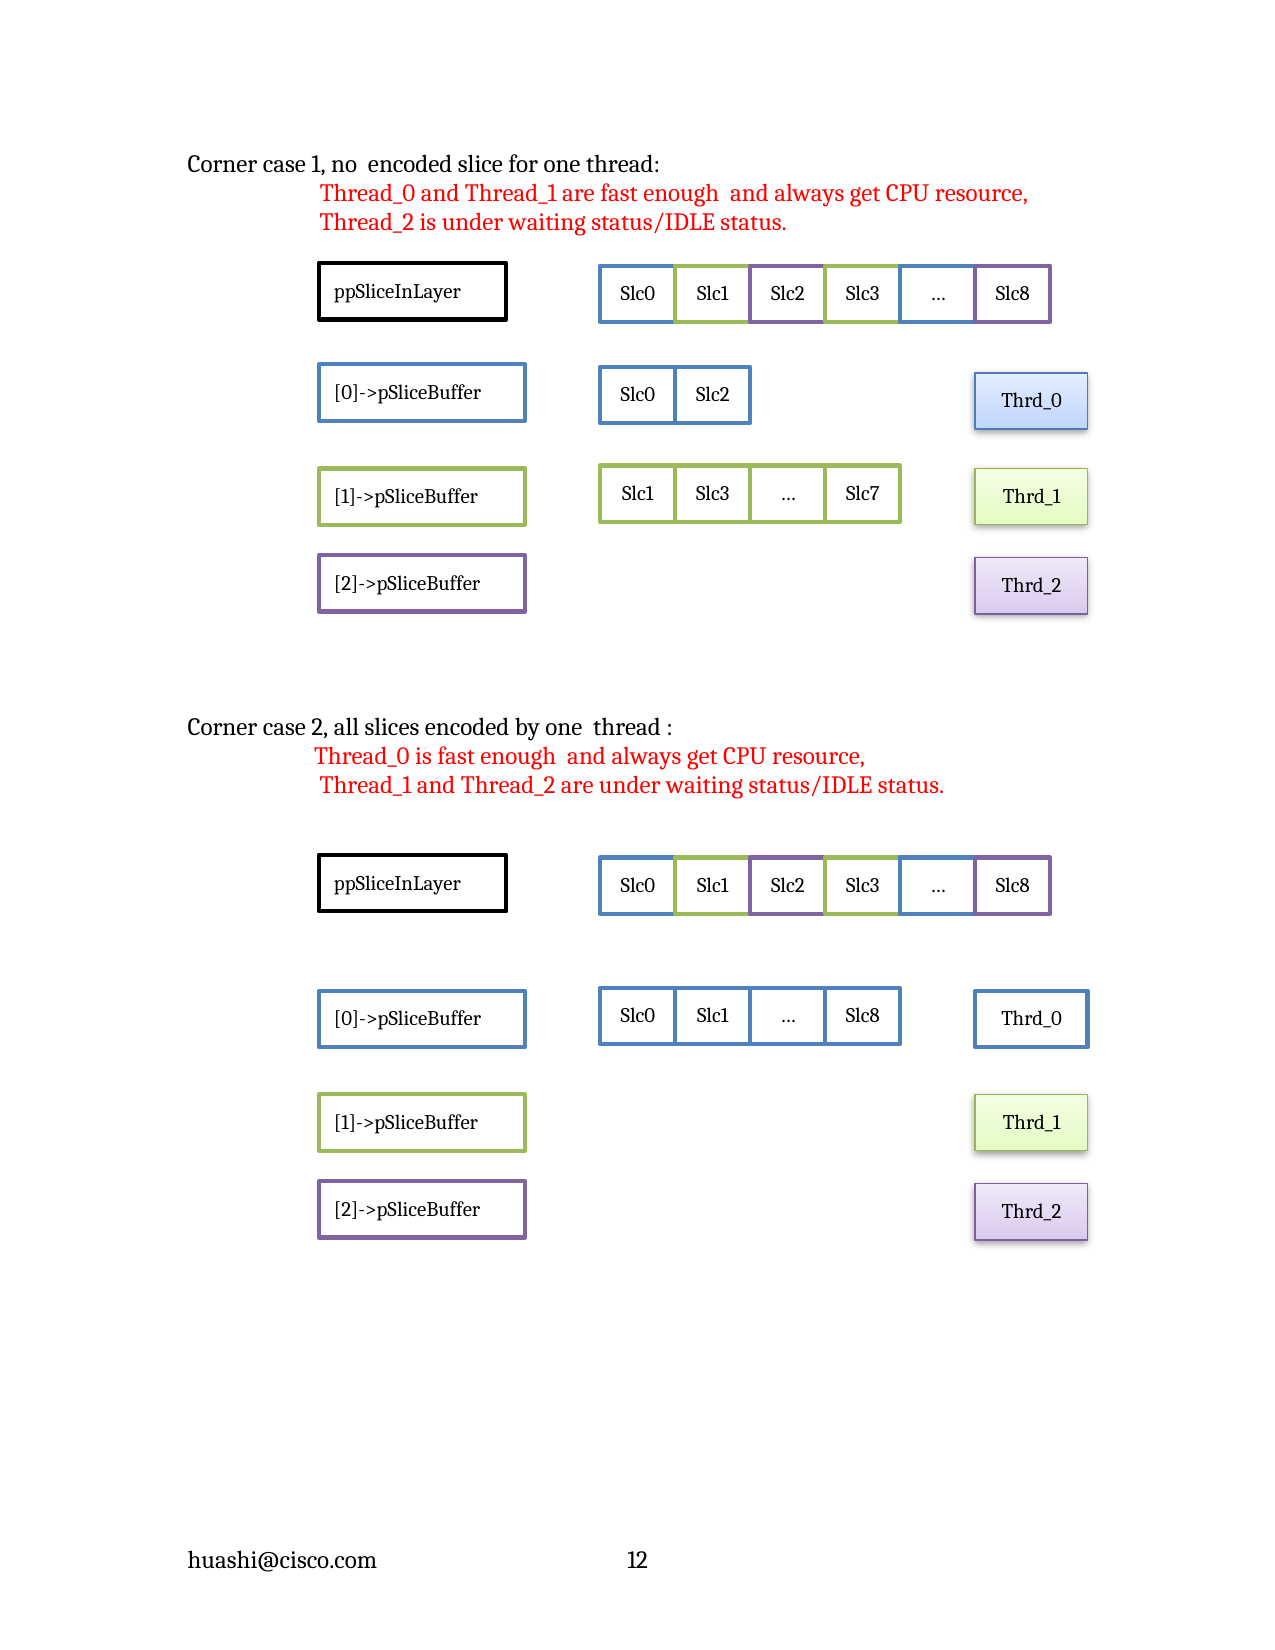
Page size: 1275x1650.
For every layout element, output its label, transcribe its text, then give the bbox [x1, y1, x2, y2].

text Thread_1 and Thread_2 are under waiting status/IDLE status. [187, 771, 1087, 799]
text Thread_2 is under waiting status/IDLE status. [187, 207, 1087, 236]
text Thread_0 and Thread_1 are fast enough and always get CPU resource, [187, 179, 1087, 207]
text Corner case 2, all slices encoded by one thread : [187, 713, 1087, 742]
text Corner case 1, no encoded slice for one thread: [187, 150, 1087, 179]
text Thread_0 is fast enough and always get CPU resource, [187, 742, 1087, 771]
